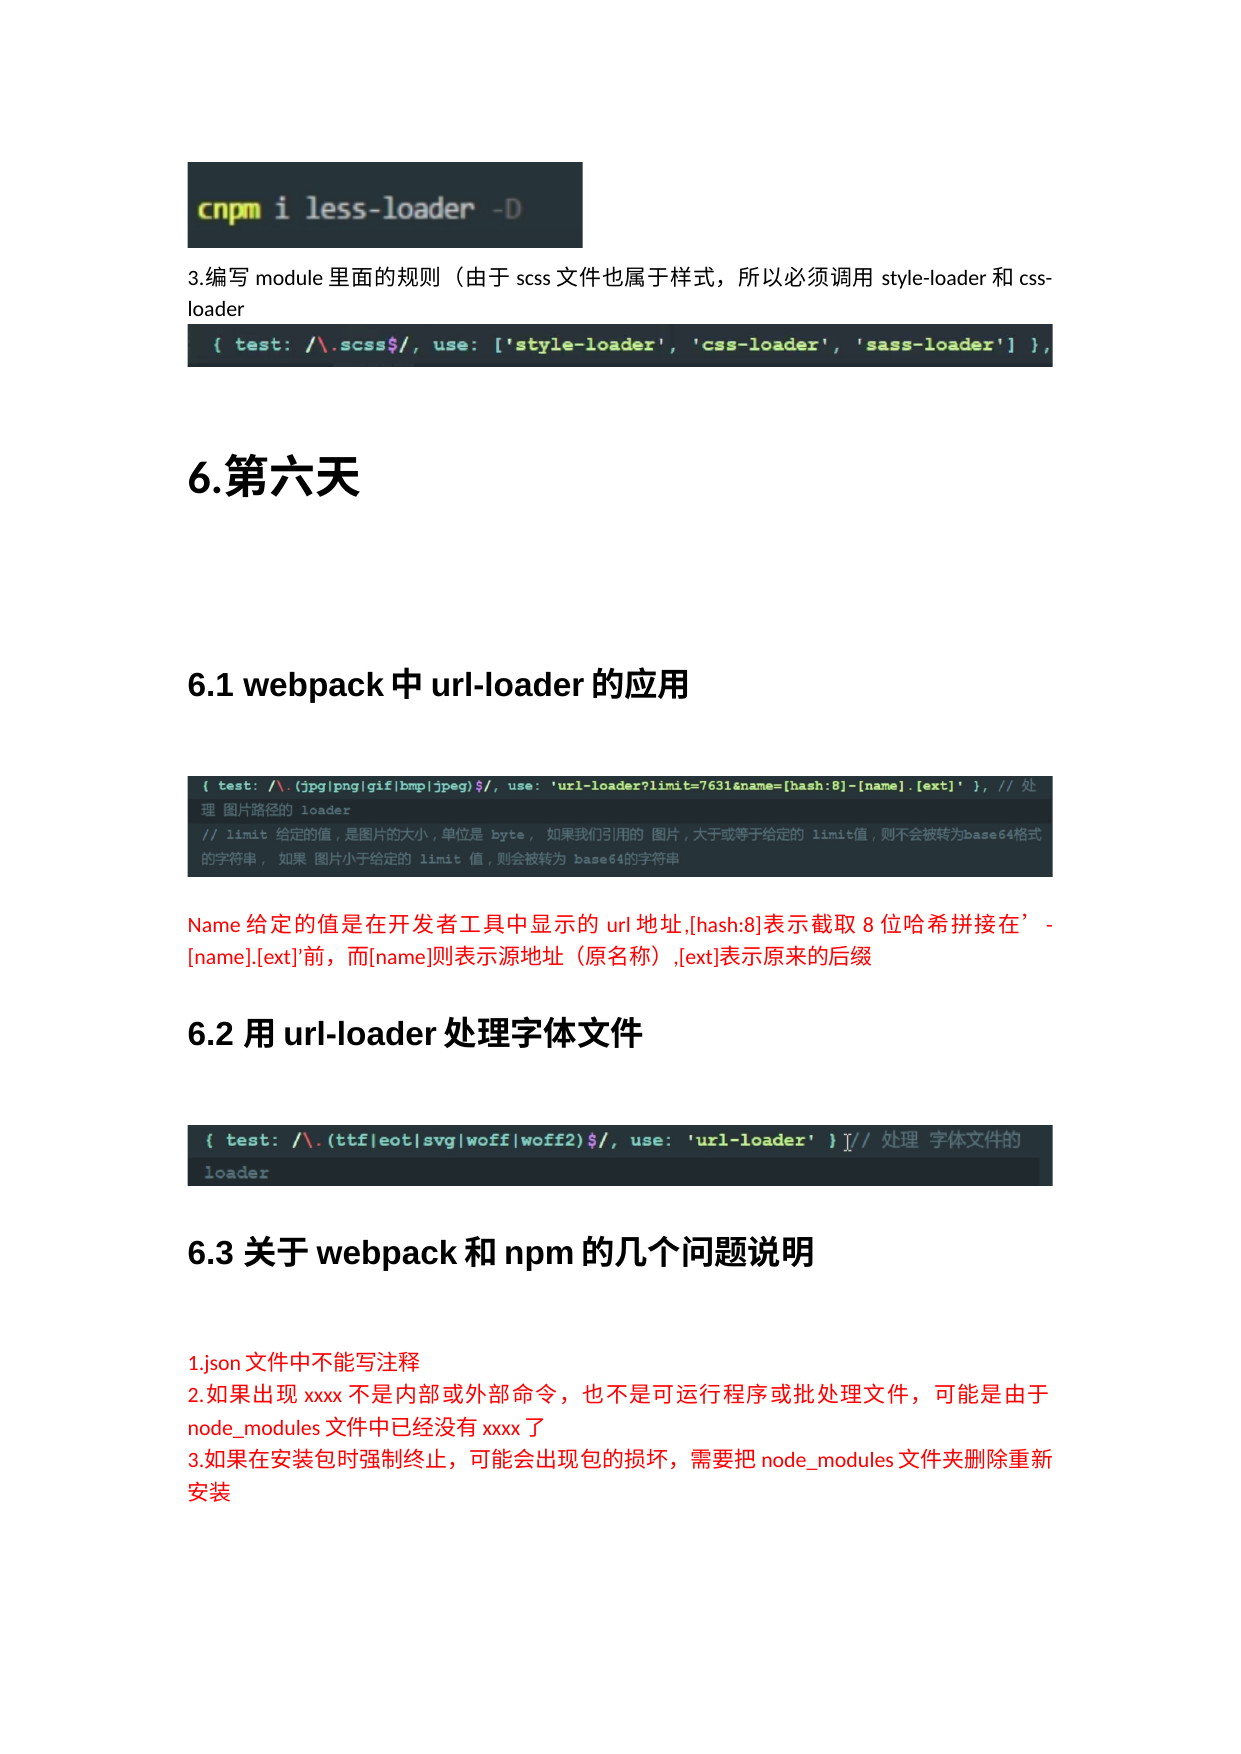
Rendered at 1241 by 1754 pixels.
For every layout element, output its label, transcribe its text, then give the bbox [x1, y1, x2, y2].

subtitle 6.2 用url-loader处理字体文件 [187, 998, 1053, 1063]
picture [187, 162, 583, 248]
text 1.json文件中不能写注释 [187, 1344, 1053, 1377]
text 2.如果出现xxxx不是内部或外部命令，也不是可运行程序或批处理文件，可能是由于node_modules文件中已经没有xxxx了 [187, 1377, 1053, 1442]
picture [187, 776, 1053, 877]
text 3.如果在安装包时强制终止，可能会出现包的损坏，需要把node_modules文件夹删除重新安装 [187, 1442, 1053, 1507]
picture [187, 1125, 1053, 1186]
subtitle 6.第六天 [187, 425, 1053, 522]
subtitle 6.3 关于webpack和npm的几个问题说明 [187, 1217, 1053, 1282]
text Name给定的值是在开发者工具中显示的url地址,[hash:8]表示截取8位哈希拼接在’-[name].[ext]’前，而[name]则表示源地址（原名称）,[ext]表示原来的后缀 [187, 906, 1053, 971]
picture [187, 324, 1053, 367]
subtitle 6.1 webpack中url-loader的应用 [187, 649, 1053, 714]
text 3.编写module里面的规则（由于scss文件也属于样式，所以必须调用style-loader和css-loader [187, 259, 1053, 324]
